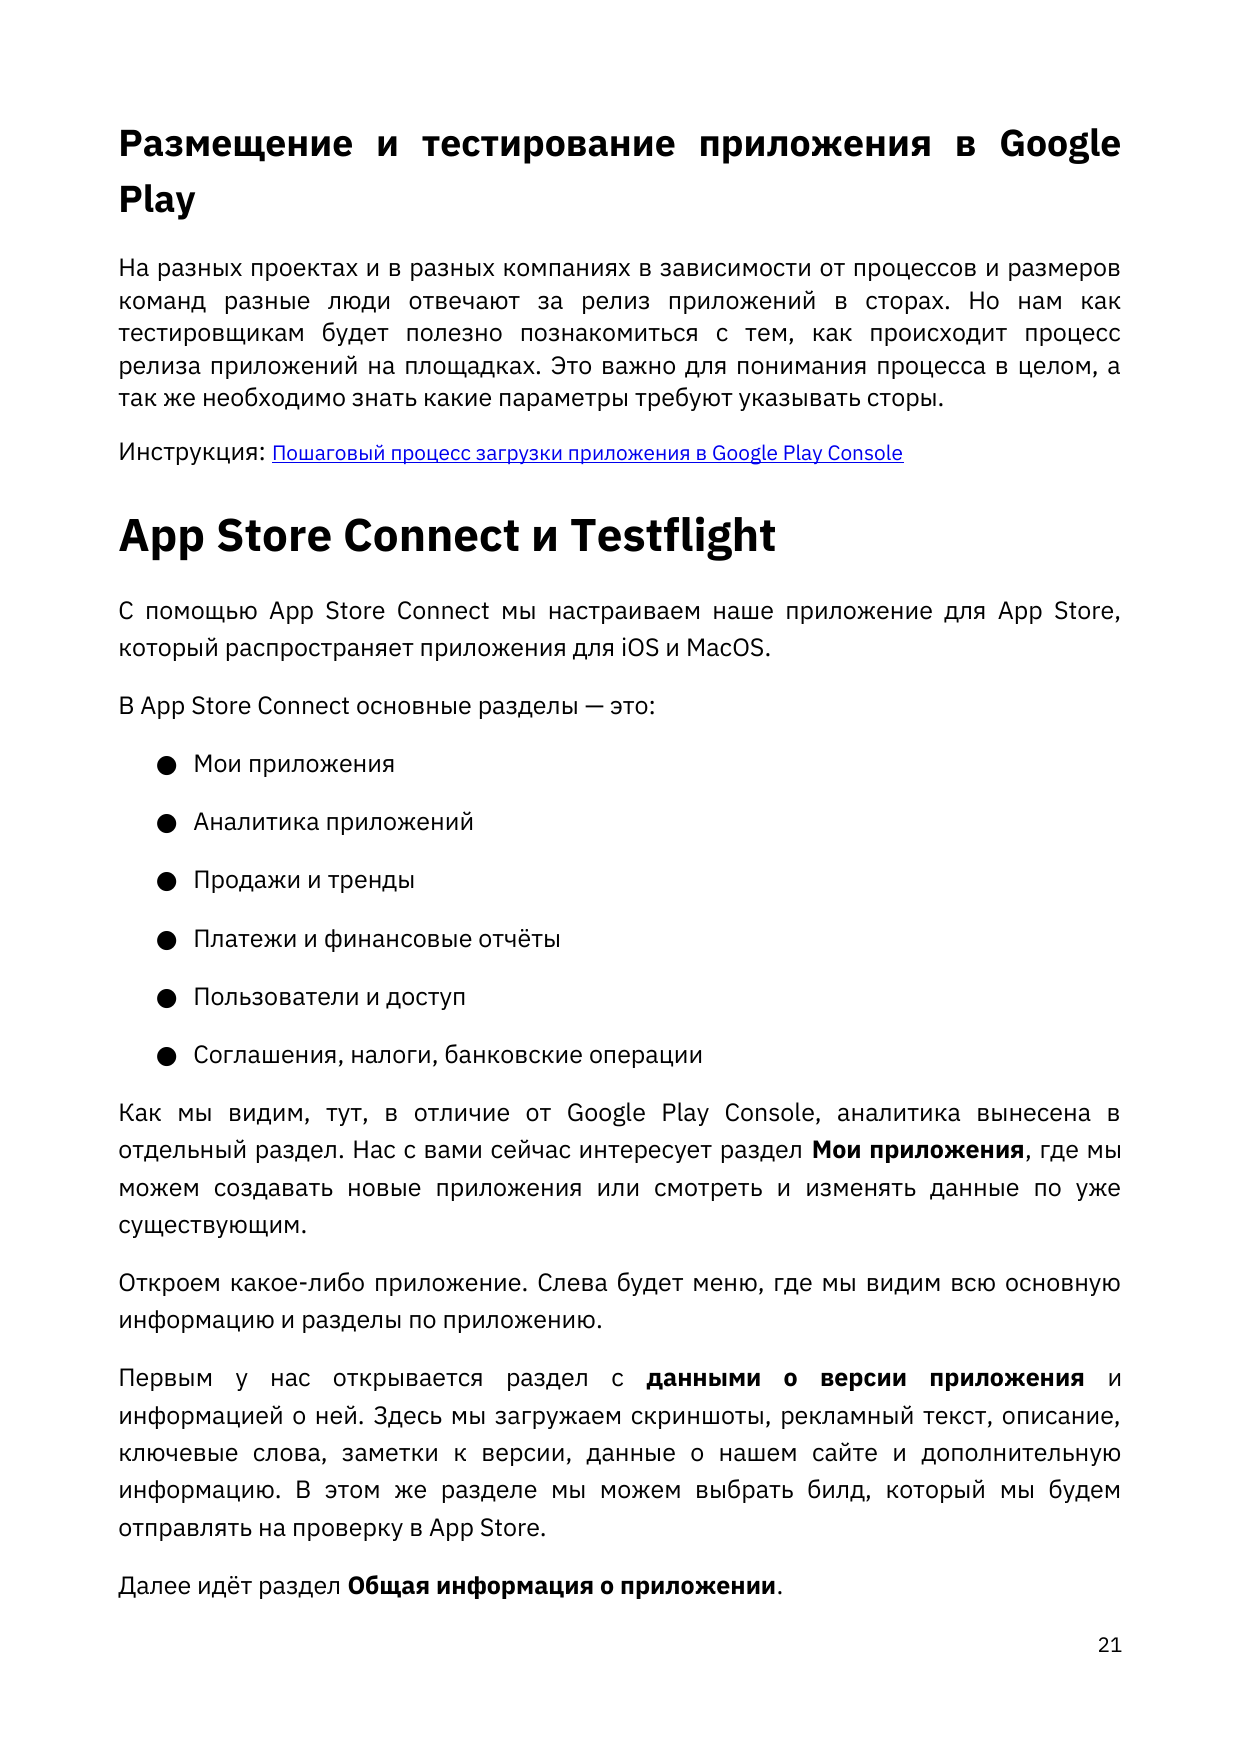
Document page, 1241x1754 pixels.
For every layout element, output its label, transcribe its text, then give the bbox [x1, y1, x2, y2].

text Откроем какое-либо приложение. Слева будет меню, где мы видим всю основную информацию и разделы по приложению. [118, 1266, 1122, 1336]
text Инструкция: Пошаговый процесс загрузки приложения в Google Play Console [118, 434, 1122, 467]
text Далее идёт раздел Общая информация о приложении. [118, 1568, 1122, 1601]
text В App Store Connect основные разделы — это: [118, 689, 1122, 721]
list Соглашения, налоги, банковские операции [156, 1038, 1122, 1070]
subtitle Размещение и тестирование приложения в Google Play [118, 118, 1122, 223]
list Продажи и тренды [156, 863, 1122, 896]
text На разных проектах и в разных компаниях в зависимости от процессов и размеров команд разные люди отвечают за релиз приложений в сторах. Но нам как тестировщикам будет полезно познакомиться с тем, как происходит процесс релиза приложений на площадках. Это важно для понимания процесса в целом, а так же необходимо знать какие параметры требуют указывать сторы. [118, 251, 1122, 413]
list Аналитика приложений [156, 805, 1122, 838]
list Пользователи и доступ [156, 979, 1122, 1012]
subtitle App Store Connect и Testflight [118, 504, 1122, 564]
list Платежи и финансовые отчёты [156, 921, 1122, 954]
text Как мы видим, тут, в отличие от Google Play Console, аналитика вынесена в отдельный раздел. Нас с вами сейчас интересует раздел Мои приложения, где мы можем создавать новые приложения или смотреть и изменять данные по уже существующим. [118, 1096, 1122, 1240]
text С помощью App Store Connect мы настраиваем наше приложение для App Store, который распространяет приложения для iOS и MacOS. [118, 593, 1122, 663]
text Первым у нас открывается раздел с данными о версии приложения и информацией о ней. Здесь мы загружаем скриншоты, рекламный текст, описание, ключевые слова, заметки к версии, данные о нашем сайте и дополнительную информацию. В этом же разделе мы можем выбрать билд, который мы будем отправлять на проверку в App Store. [118, 1361, 1122, 1543]
list Мои приложения [156, 747, 1122, 779]
